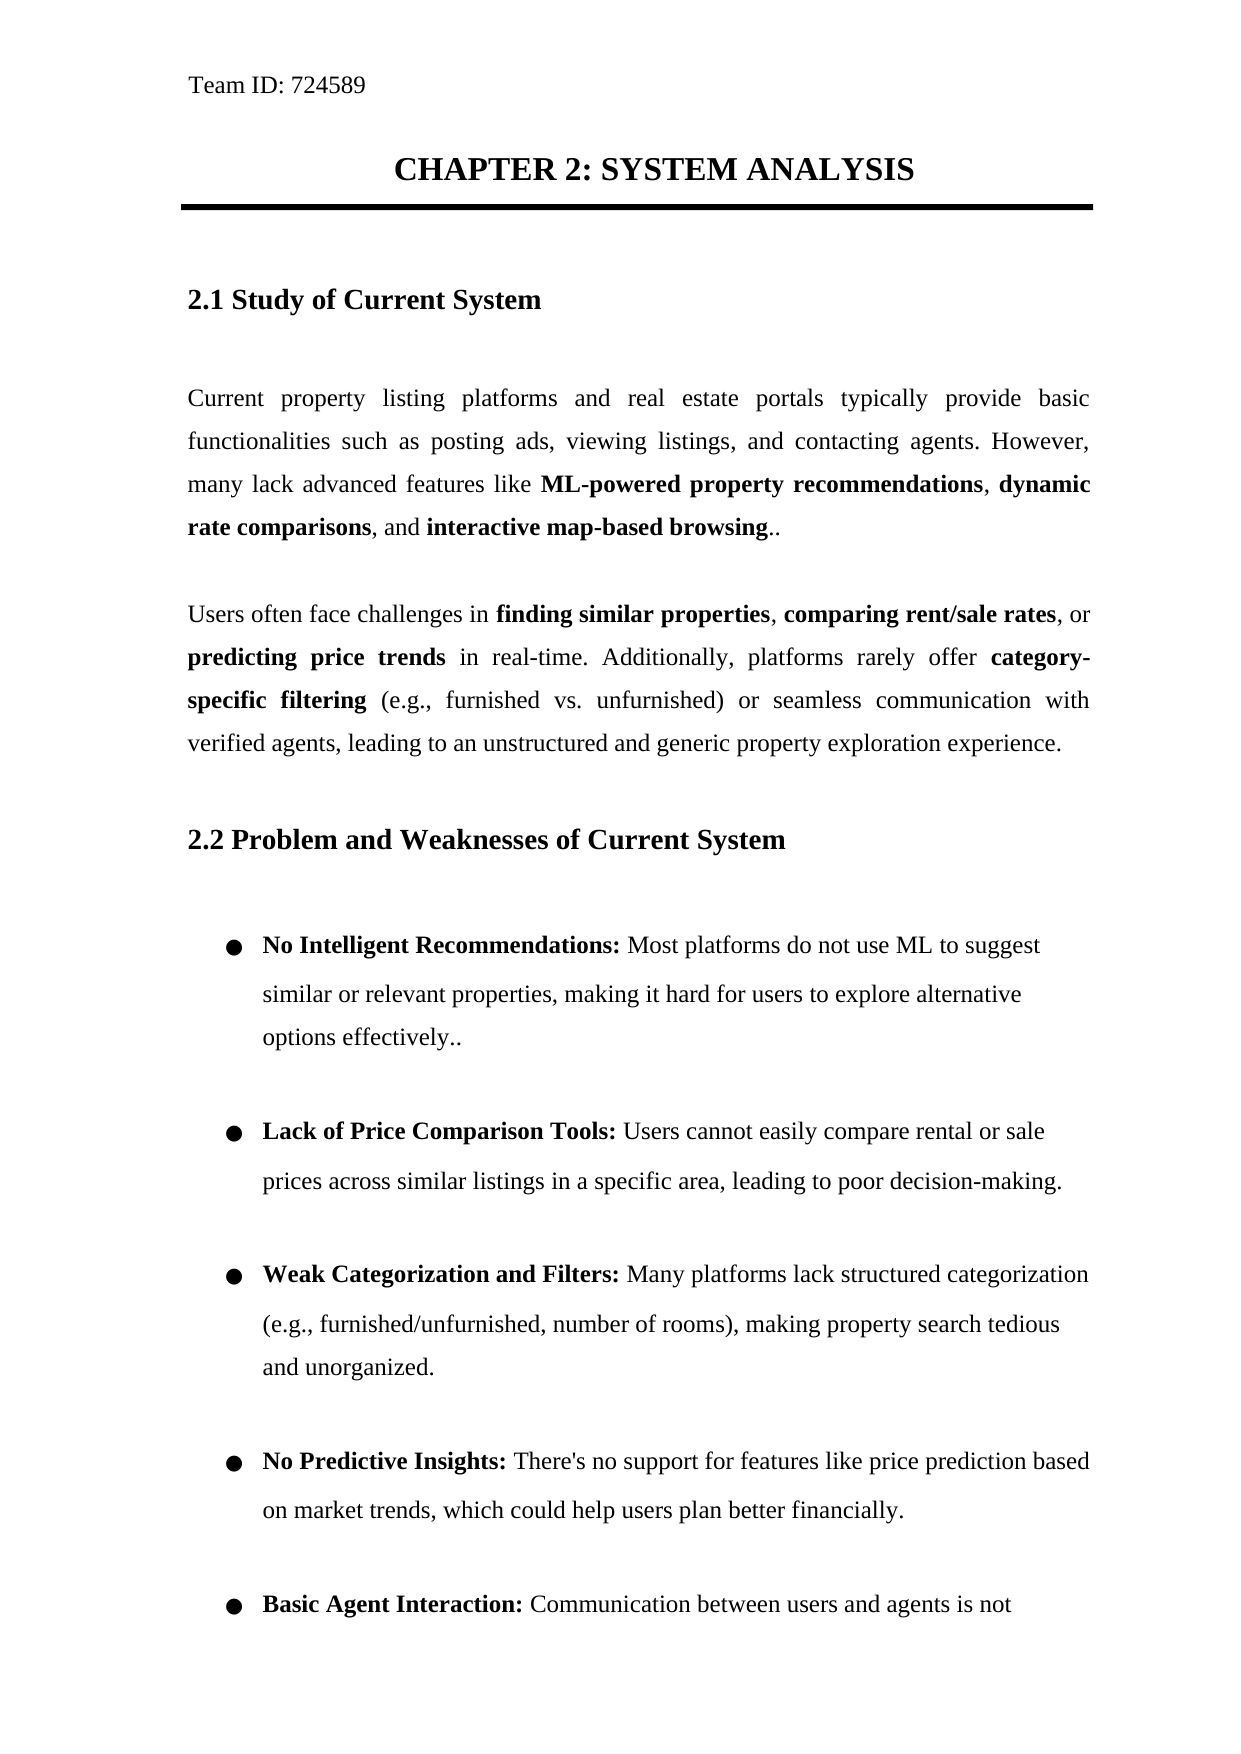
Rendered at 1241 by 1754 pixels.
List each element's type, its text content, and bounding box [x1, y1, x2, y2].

list No Intelligent Recommendations: Most platforms do not use ML to suggest similar or relevant properties, making it hard for users to explore alternative options effectively.. [225, 922, 1090, 1051]
list No Predictive Insights: There's no support for features like price prediction based on market trends, which could help users plan better financially. [225, 1438, 1091, 1524]
subtitle CHAPTER 2: SYSTEM ANALYSIS [193, 149, 1085, 187]
list Weak Categorization and Filters: Many platforms lack structured categorization (e.g., furnished/unfurnished, number of rooms), making property search tedious and unorganized. [225, 1252, 1091, 1381]
subtitle Problem and Weaknesses of Current System [187, 822, 1122, 855]
list Lack of Price Comparison Tools: Users cannot easily compare rental or sale prices across similar listings in a specific area, leading to poor decision-making. [225, 1109, 1090, 1194]
subtitle Study of Current System [187, 282, 1122, 316]
text Users often face challenges in finding similar properties, comparing rent/sale rates, or predicting price trends in real-time. Additionally, platforms rarely offer category-specific filtering (e.g., furnished vs. unfurnished) or seamless communication with verified agents, leading to an unstructured and generic property exploration experience. [187, 599, 1091, 757]
text Current property listing platforms and real estate portals typically provide basic functionalities such as posting ads, viewing listings, and contacting agents. However, many lack advanced features like ML-powered property recommendations, dynamic rate comparisons, and interactive map-based browsing.. [187, 383, 1090, 541]
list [225, 1582, 1090, 1625]
